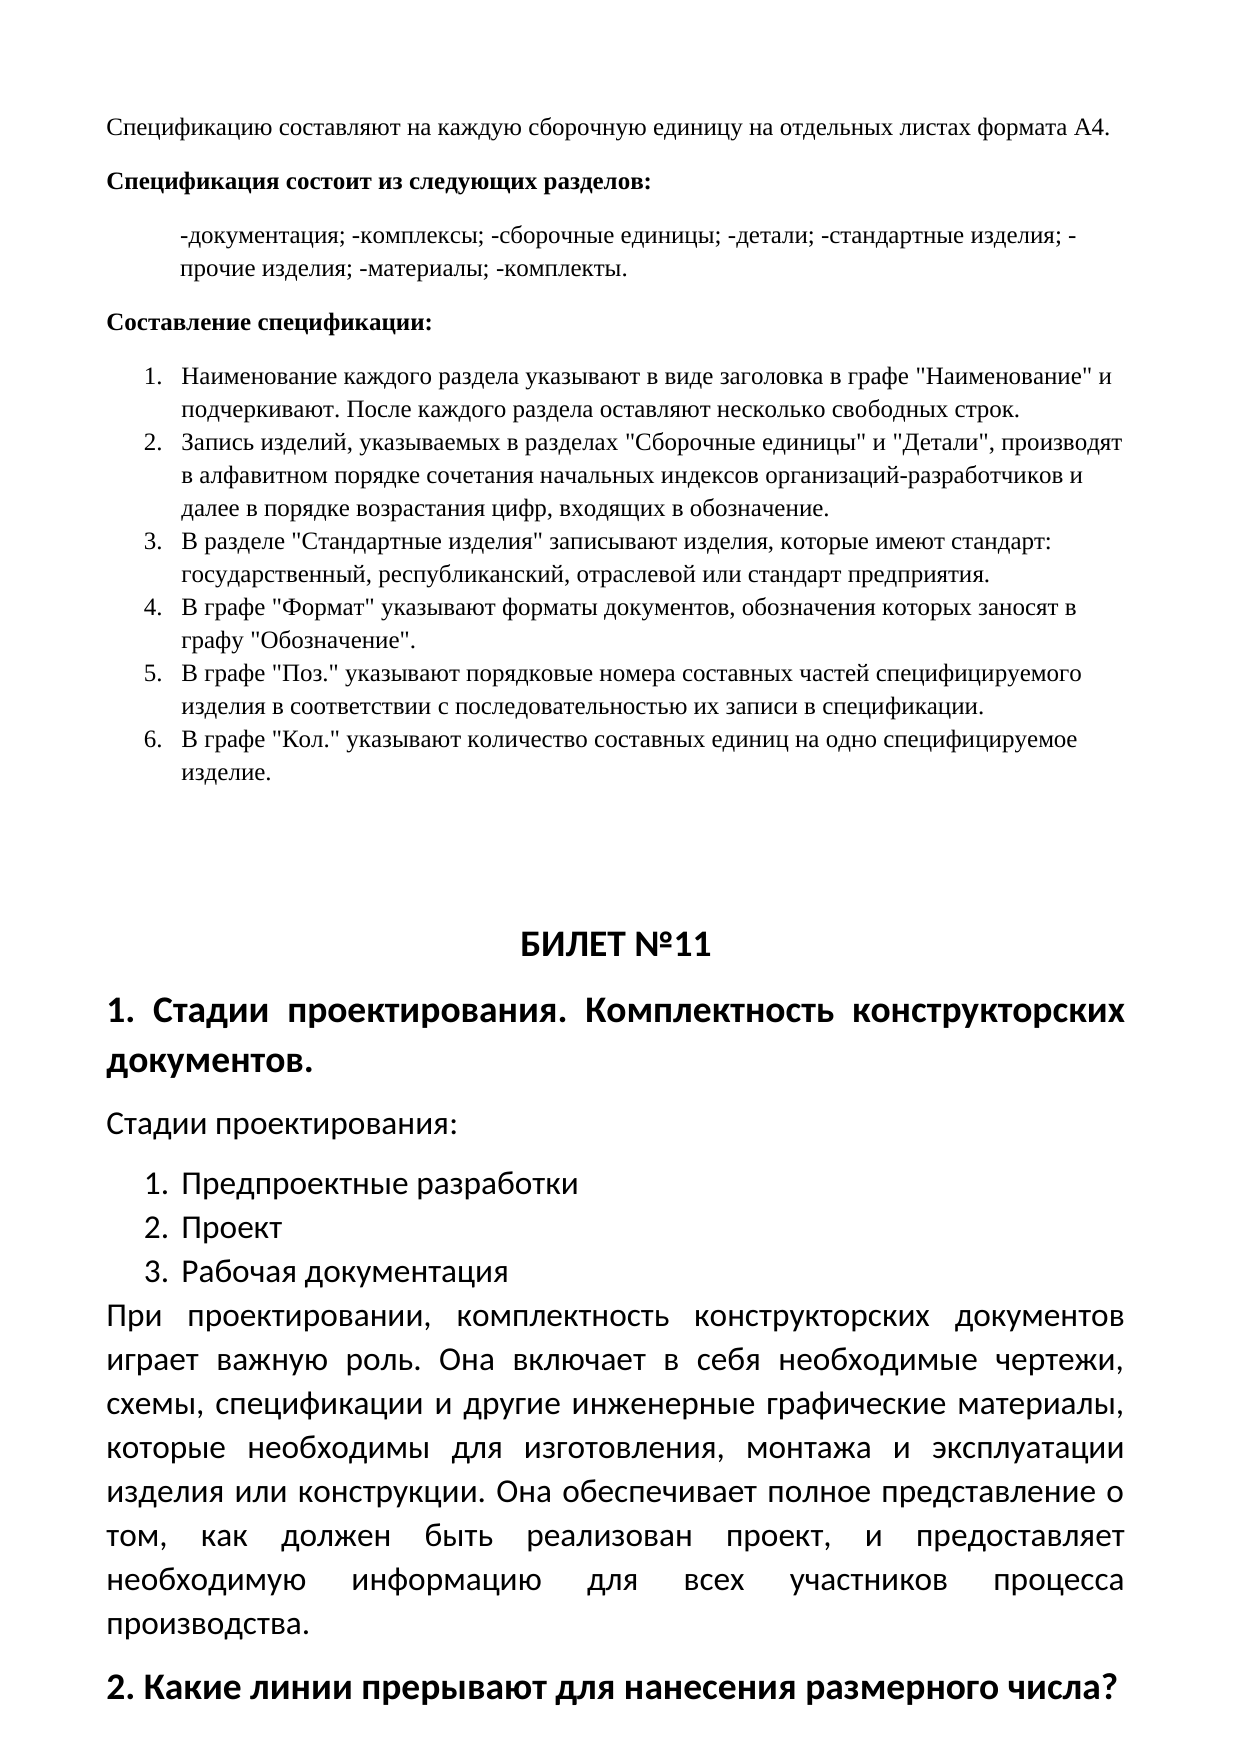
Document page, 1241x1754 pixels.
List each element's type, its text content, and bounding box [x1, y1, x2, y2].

text БИЛЕТ №11 [106, 920, 1126, 966]
list В графе "Кол." указывают количество составных единиц на одно специфицируемое изделие. [144, 724, 1126, 786]
text Спецификацию составляют на каждую сборочную единицу на отдельных листах формата А4. [106, 112, 1126, 141]
text Стадии проектирования: [106, 1102, 1126, 1142]
list В графе "Формат" указывают форматы документов, обозначения которых заносят в графу "Обозначение". [144, 592, 1126, 654]
text Спецификация состоит из следующих разделов: [106, 166, 1126, 195]
text При проектировании, комплектность конструкторских документов играет важную роль. Она включает в себя необходимые чертежи, схемы, спецификации и другие инженерные графические материалы, которые необходимы для изготовления, монтажа и эксплуатации изделия или конструкции. Она обеспечивает полное представление о том, как должен быть реализован проект, и предоставляет необходимую информацию для всех участников процесса производства. [106, 1294, 1126, 1643]
text 1. Стадии проектирования. Комплектность конструкторских документов. [106, 986, 1126, 1081]
list В разделе "Стандартные изделия" записывают изделия, которые имеют стандарт: государственный, республиканский, отраслевой или стандарт предприятия. [144, 526, 1126, 588]
text -документация; -комплексы; -сборочные единицы; -детали; -стандартные изделия; -прочие изделия; -материалы; -комплекты. [180, 220, 1126, 282]
list В графе "Поз." указывают порядковые номера составных частей специфицируемого изделия в соответствии с последовательностью их записи в спецификации. [144, 658, 1126, 720]
list Запись изделий, указываемых в разделах "Сборочные единицы" и "Детали", производят в алфавитном порядке сочетания начальных индексов организаций-разработчиков и далее в порядке возрастания цифр, входящих в обозначение. [144, 427, 1126, 522]
list Наименование каждого раздела указывают в виде заголовка в графе "Наименование" и подчеркивают. После каждого раздела оставляют несколько свободных строк. [144, 361, 1126, 423]
text 2. Какие линии прерывают для нанесения размерного числа? [106, 1663, 1126, 1708]
list Предпроектные разработки [144, 1162, 1126, 1203]
list Проект [144, 1206, 1126, 1247]
list Рабочая документация [144, 1250, 1126, 1291]
text Составление спецификации: [106, 307, 1126, 336]
